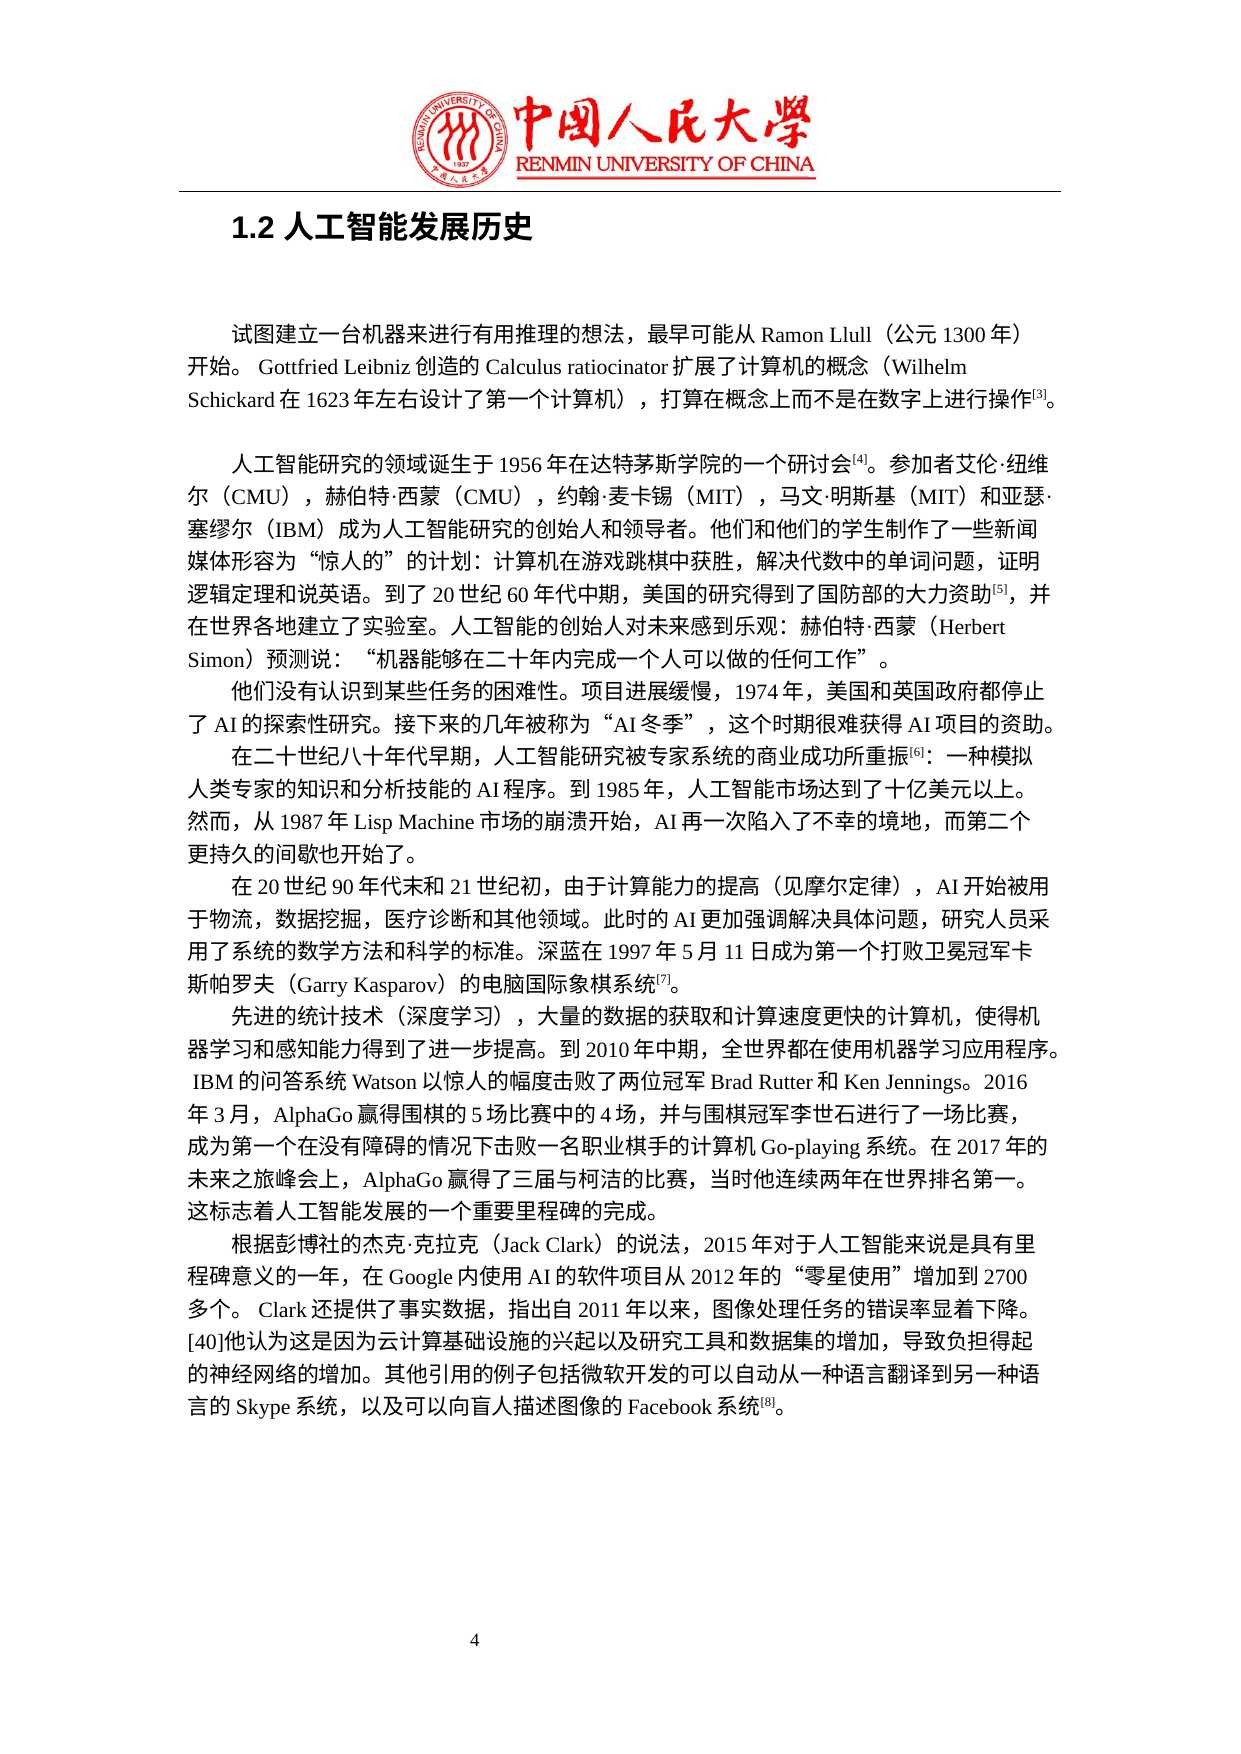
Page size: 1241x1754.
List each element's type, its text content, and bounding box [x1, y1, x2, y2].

text 先进的统计技术（深度学习），大量的数据的获取和计算速度更快的计算机，使得机器学习和感知能力得到了进一步提高。到2010年中期，全世界都在使用机器学习应用程序。 IBM的问答系统Watson以惊人的幅度击败了两位冠军Brad Rutter和Ken Jennings。2016年3月，AlphaGo赢得围棋的5场比赛中的4场，并与围棋冠军李世石进行了一场比赛，成为第一个在没有障碍的情况下击败一名职业棋手的计算机Go-playing系统。在2017年的未来之旅峰会上，AlphaGo赢得了三届与柯洁的比赛，当时他连续两年在世界排名第一。这标志着人工智能发展的一个重要里程碑的完成。 根据彭博社的杰克·克拉克（Jack Clark）的说法，2015年对于人工智能来说是具有里程碑意义的一年，在Google内使用AI的软件项目从2012年的“零星使用”增加到2700多个。 Clark还提供了事实数据，指出自2011年以来，图像处理任务的错误率显着下降。[40]他认为这是因为云计算基础设施的兴起以及研究工具和数据集的增加，导致负担得起的神经网络的增加。其他引用的例子包括微软开发的可以自动从一种语言翻译到另一种语言的Skype系统，以及可以向盲人描述图像的Facebook系统[]。 [187, 999, 1053, 1421]
text 人工智能研究的领域诞生于1956年在达特茅斯学院的一个研讨会[]。参加者艾伦·纽维尔（CMU），赫伯特·西蒙（CMU），约翰·麦卡锡（MIT），马文·明斯基（MIT）和亚瑟·塞缪尔（IBM）成为人工智能研究的创始人和领导者。他们和他们的学生制作了一些新闻媒体形容为“惊人的”的计划：计算机在游戏跳棋中获胜，解决代数中的单词问题，证明逻辑定理和说英语。到了20世纪60年代中期，美国的研究得到了国防部的大力资助[]，并在世界各地建立了实验室。人工智能的创始人对未来感到乐观：赫伯特·西蒙（Herbert Simon）预测说：“机器能够在二十年内完成一个人可以做的任何工作”。 他们没有认识到某些任务的困难性。项目进展缓慢，1974年，美国和英国政府都停止了AI的探索性研究。接下来的几年被称为“AI冬季”，这个时期很难获得AI项目的资助。 在二十世纪八十年代早期，人工智能研究被专家系统的商业成功所重振[]：一种模拟人类专家的知识和分析技能的AI程序。到1985年，人工智能市场达到了十亿美元以上。然而，从1987年Lisp Machine市场的崩溃开始，AI再一次陷入了不幸的境地，而第二个更持久的间歇也开始了。 在20世纪90年代末和21世纪初，由于计算能力的提高（见摩尔定律），AI开始被用于物流，数据挖掘，医疗诊断和其他领域。此时的AI更加强调解决具体问题，研究人员采用了系统的数学方法和科学的标准。深蓝在1997年5月11日成为第一个打败卫冕冠军卡斯帕罗夫（Garry Kasparov）的电脑国际象棋系统[]。 [187, 446, 1053, 999]
picture [407, 90, 833, 189]
text 试图建立一台机器来进行有用推理的想法，最早可能从Ramon Llull（公元1300年）开始。 Gottfried Leibniz创造的 Calculus ratiocinator扩展了计算机的概念（Wilhelm Schickard在1623年左右设计了第一个计算机），打算在概念上而不是在数字上进行操作[]。 [187, 316, 1053, 446]
subtitle 1.2 人工智能发展历史 [187, 192, 1053, 257]
